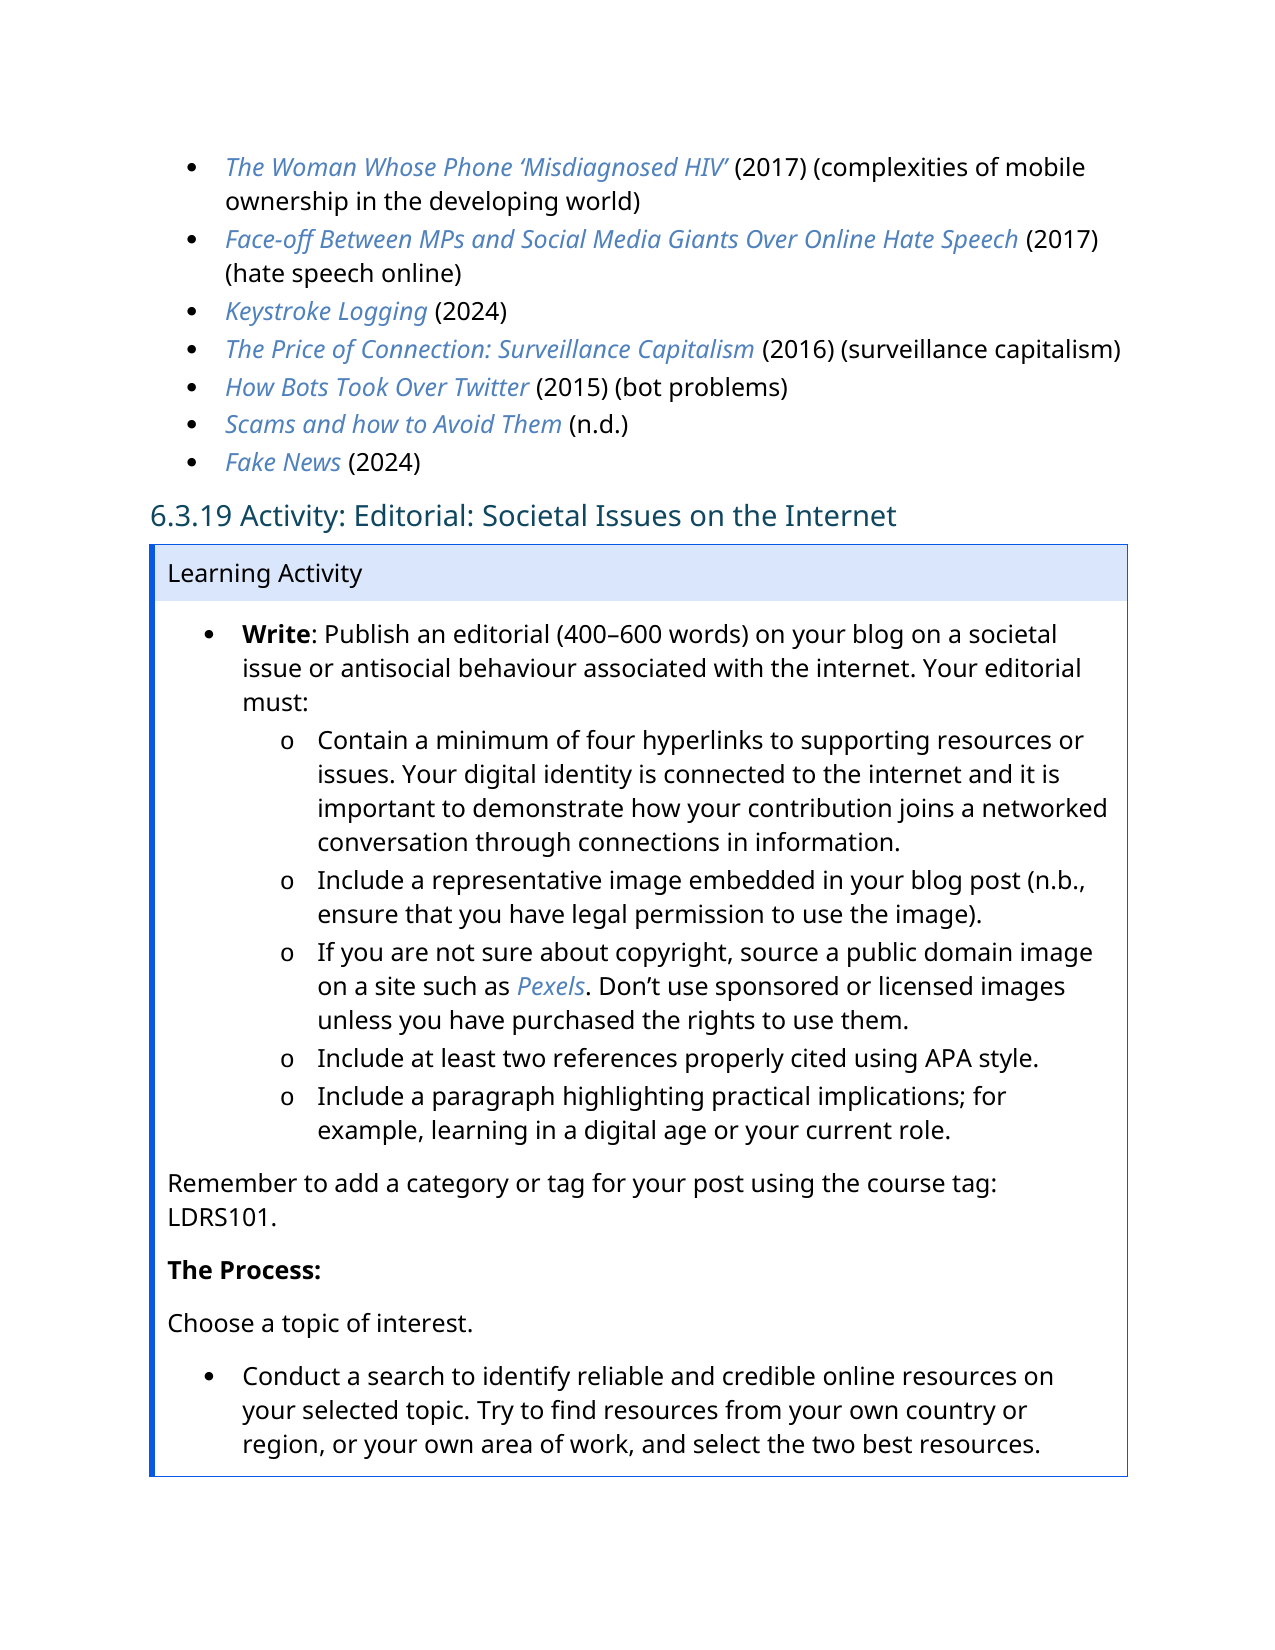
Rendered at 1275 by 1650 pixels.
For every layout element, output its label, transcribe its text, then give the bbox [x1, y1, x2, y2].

list Fake News (2024) [187, 445, 1125, 479]
list Keystroke Logging (2024) [187, 294, 1125, 328]
list The Price of Connection: Surveillance Capitalism (2016) (surveillance capitalism) [187, 332, 1125, 366]
list Face-off Between MPs and Social Media Giants Over Online Hate Speech (2017) (hate speech online) [187, 222, 1125, 290]
subtitle 6.3.19 Activity: Editorial: Societal Issues on the Internet [150, 496, 1125, 535]
list The Woman Whose Phone ‘Misdiagnosed HIV’ (2017) (complexities of mobile ownership in the developing world) [187, 150, 1125, 218]
table_header Learning Activity [155, 545, 1127, 601]
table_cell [155, 601, 1127, 1476]
list Scams and how to Avoid Them (n.d.) [187, 407, 1125, 441]
list How Bots Took Over Twitter (2015) (bot problems) [187, 369, 1125, 403]
